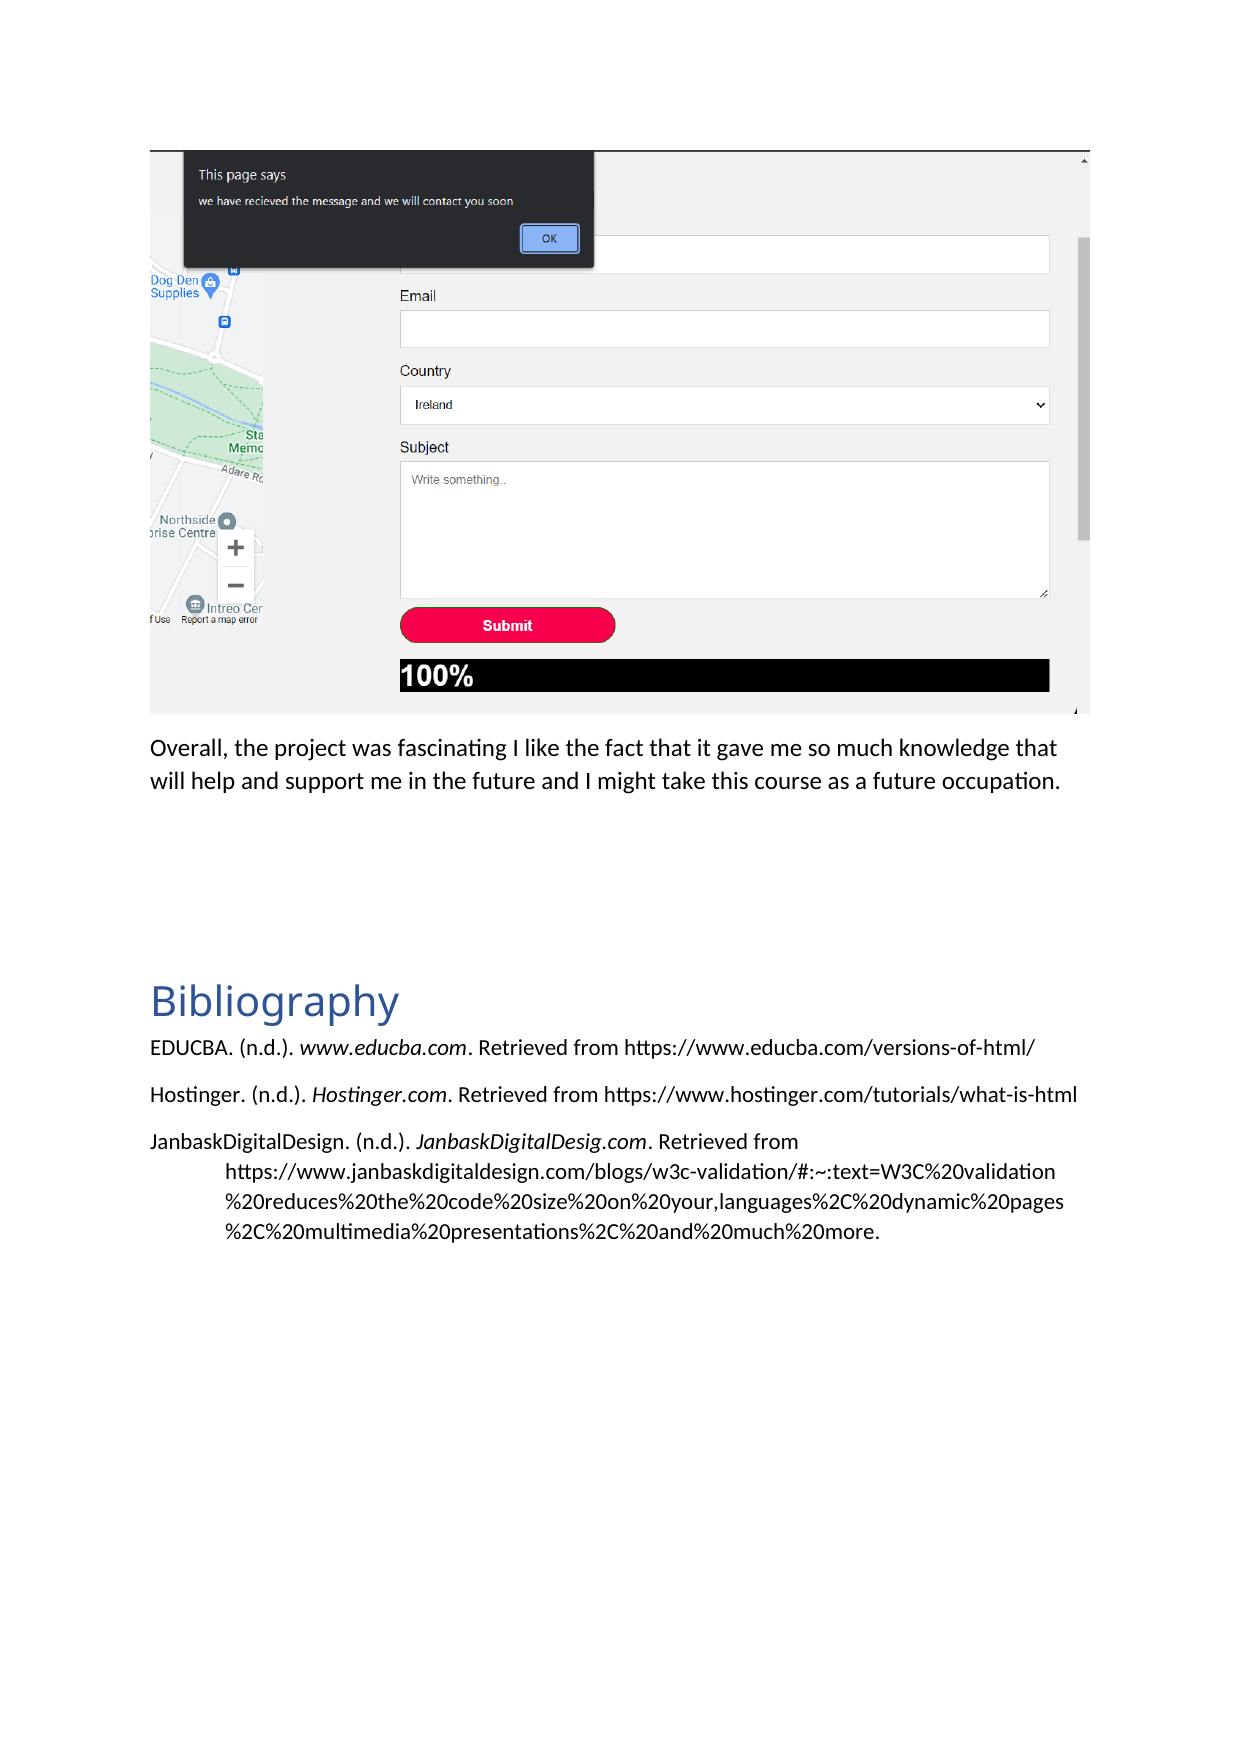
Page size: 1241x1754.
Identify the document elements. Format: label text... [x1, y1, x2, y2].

text Overall, the project was fascinating I like the fact that it gave me so much knowledge that will help and support me in the future and I might take this course as a future occupation. [150, 732, 1090, 796]
picture [150, 150, 1091, 714]
